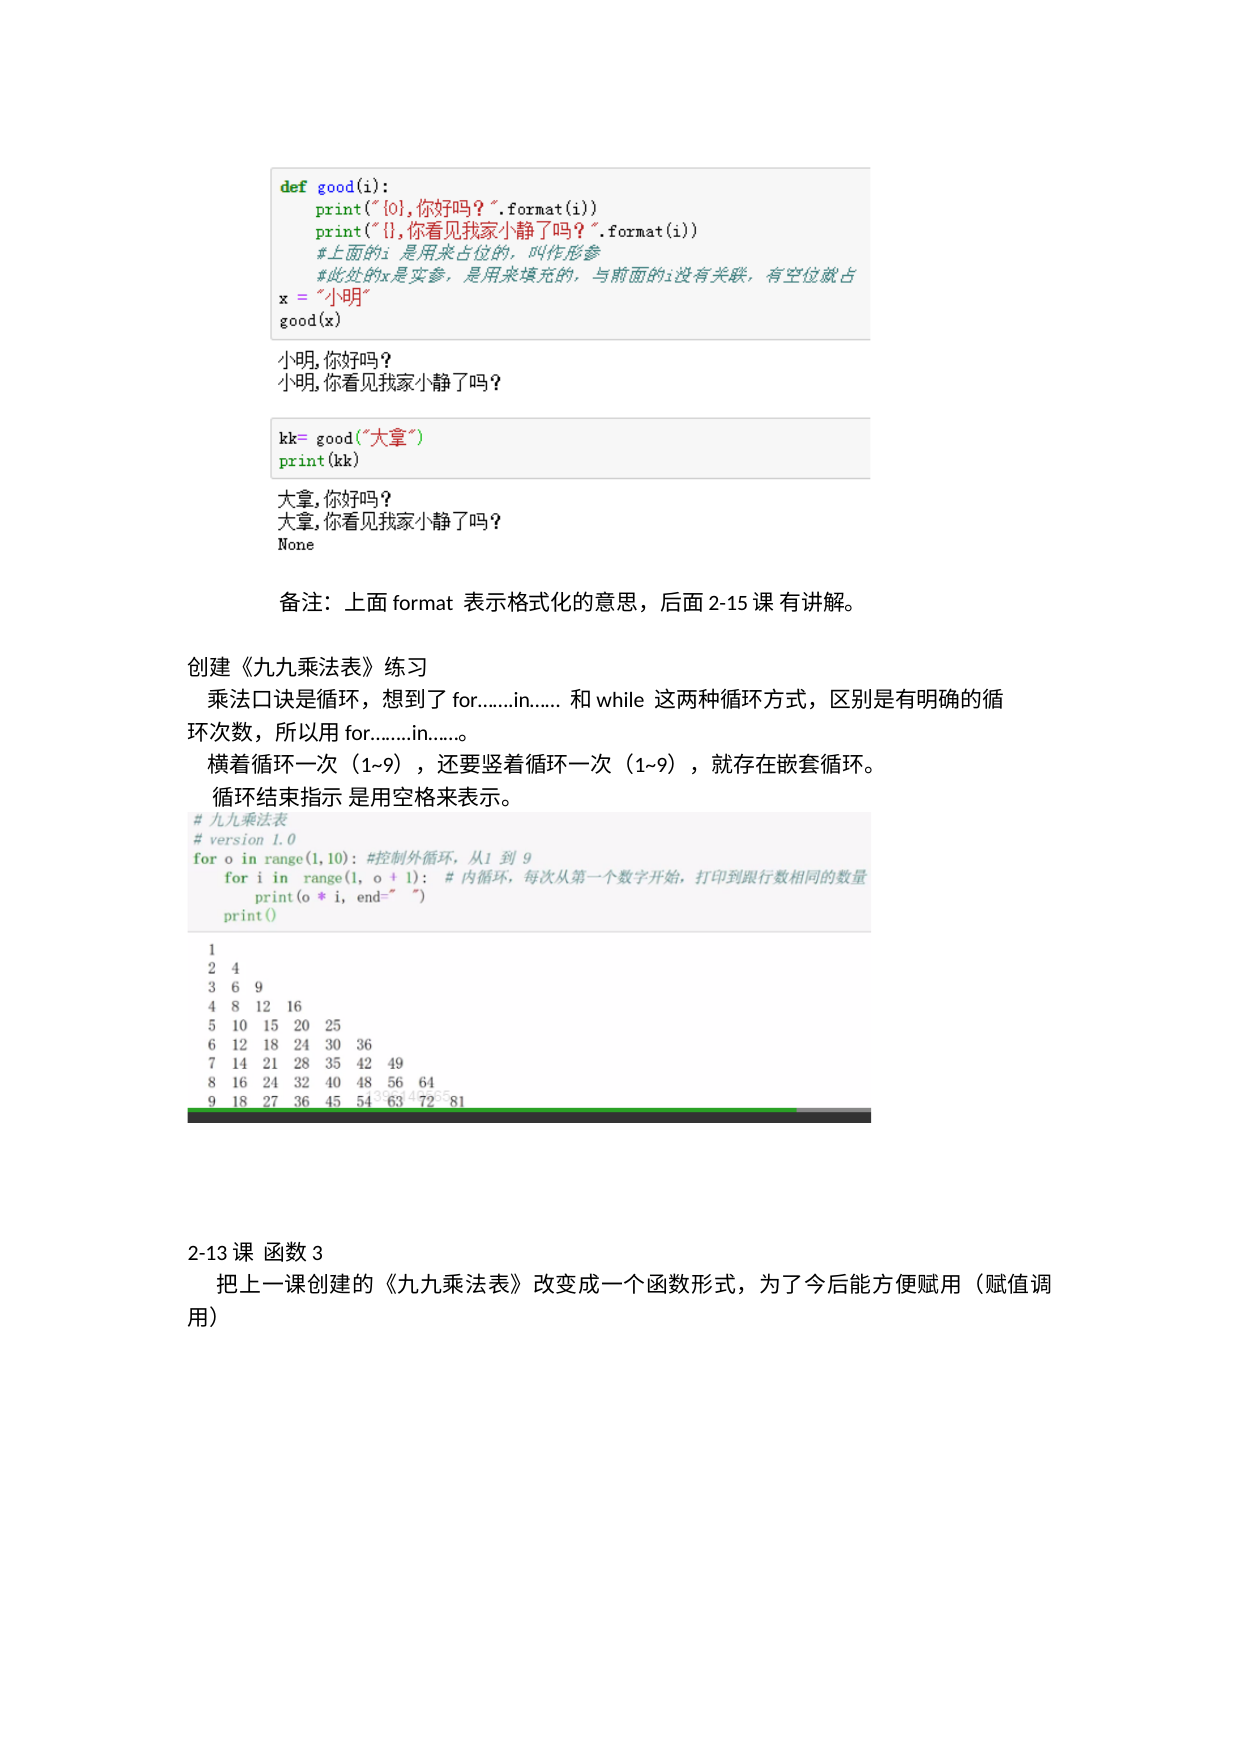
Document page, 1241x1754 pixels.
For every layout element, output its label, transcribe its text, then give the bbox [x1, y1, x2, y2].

text 把上一课创建的《九九乘法表》改变成一个函数形式，为了今后能方便赋用（赋值调用） [187, 1267, 1053, 1332]
text 横着循环一次（1~9），还要竖着循环一次（1~9），就存在嵌套循环。 [187, 747, 1053, 779]
text 环次数，所以用for……..in……。 [187, 714, 1053, 747]
picture [187, 812, 872, 1123]
text 2-13课 函数3 [187, 1234, 1053, 1267]
text 循环结束指示 是用空格来表示。 [187, 779, 1053, 812]
picture [264, 162, 871, 571]
text 乘法口诀是循环，想到了for…….in…… 和while 这两种循环方式，区别是有明确的循 [187, 682, 1053, 714]
text 备注：上面format 表示格式化的意思，后面2-15课 有讲解。 [187, 584, 1053, 617]
text 创建《九九乘法表》练习 [187, 649, 1053, 682]
